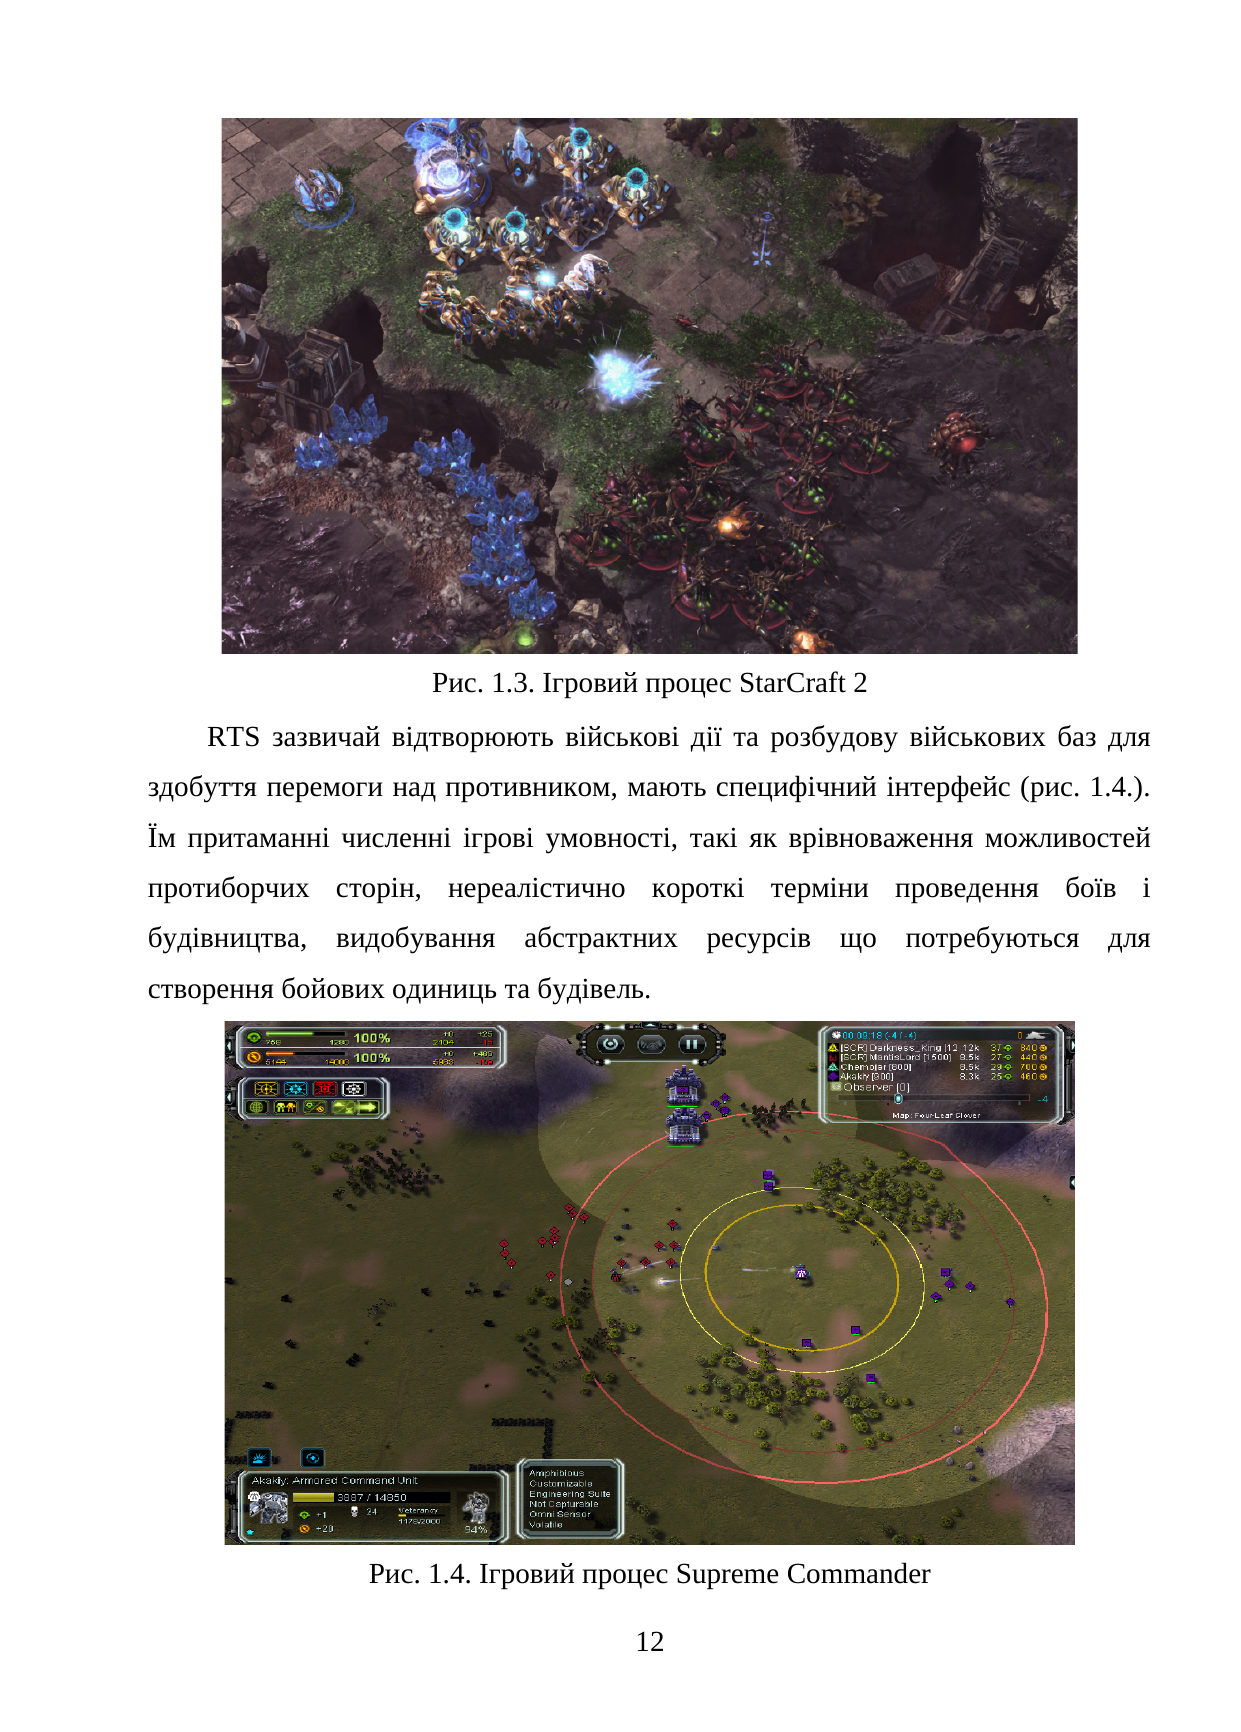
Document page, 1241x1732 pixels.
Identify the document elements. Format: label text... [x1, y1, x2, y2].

text RTS зазвичай відтворюють військові дії та розбудову військових баз для здобуття перемоги над противником, мають специфічний інтерфейс (рис. 1.4.). Їм притаманні численні ігрові умовності, такі як врівноваження можливостей протиборчих сторін, нереалістично короткі терміни проведення боїв і будівництва, видобування абстрактних ресурсів що потребуються для створення бойових одиниць та будівель. [148, 719, 1152, 1004]
picture [221, 118, 1078, 654]
text Рис. 1.3. Ігровий процес StarCraft 2 [148, 665, 1152, 698]
picture [224, 1021, 1075, 1545]
text Рис. 1.4. Ігровий процес Supreme Commander [148, 1556, 1152, 1590]
